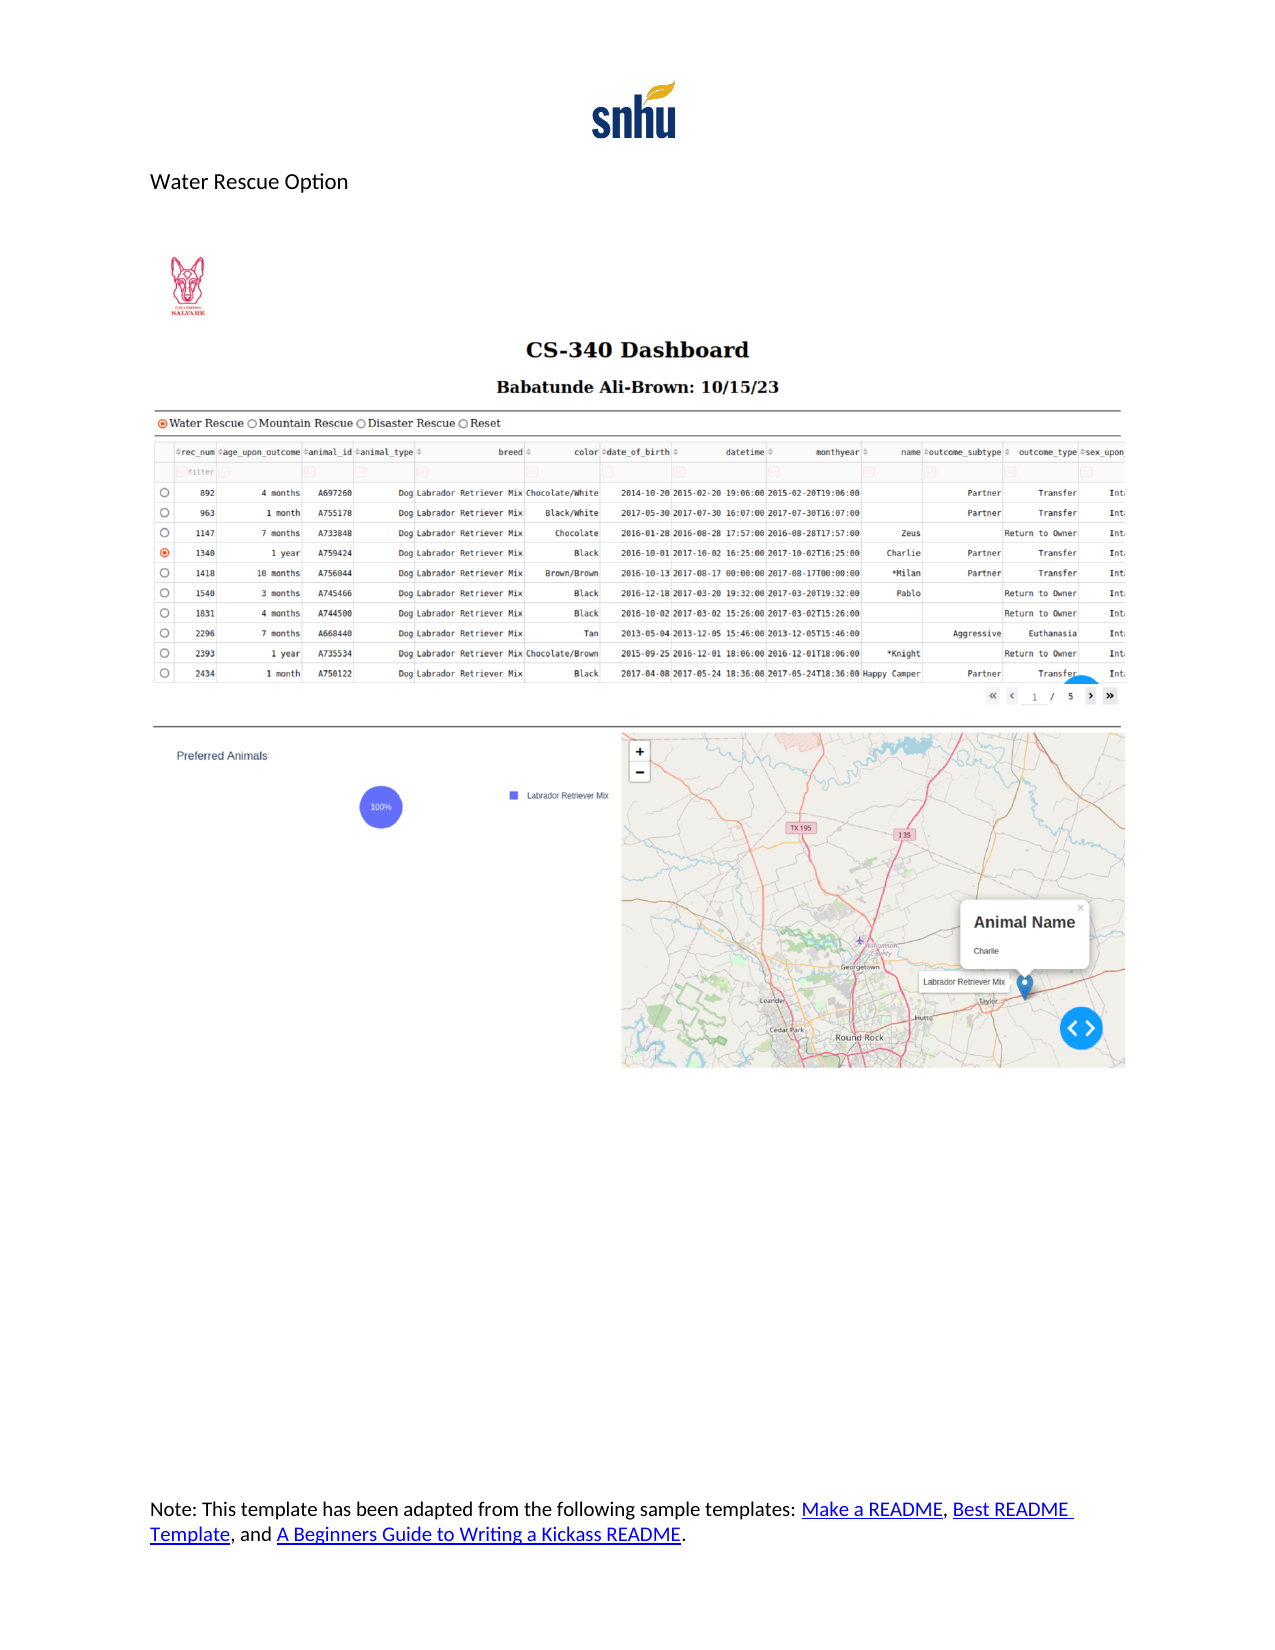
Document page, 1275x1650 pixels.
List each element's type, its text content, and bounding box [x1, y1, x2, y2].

picture [150, 248, 1125, 1071]
picture [573, 75, 702, 147]
subtitle Water Rescue Option [150, 167, 1125, 195]
